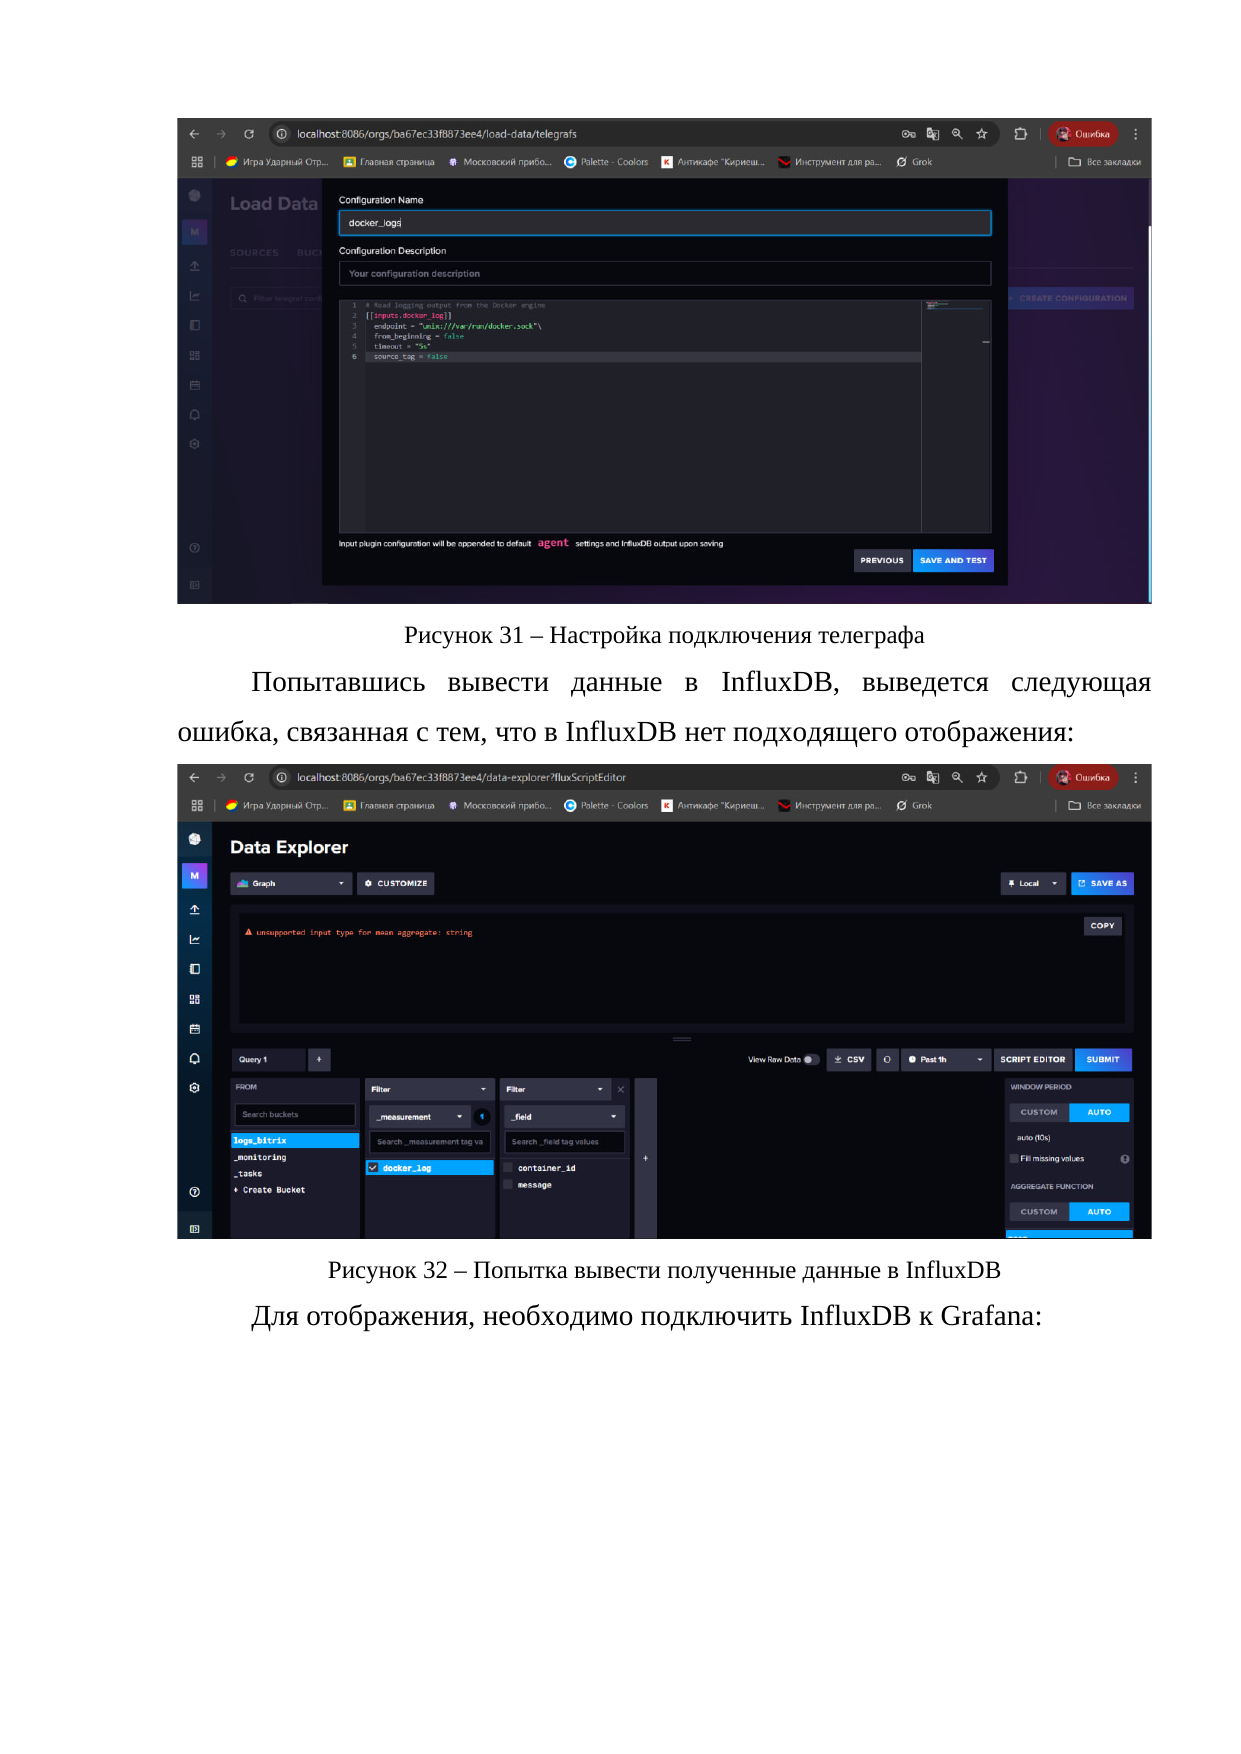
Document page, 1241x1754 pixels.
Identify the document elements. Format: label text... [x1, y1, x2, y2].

picture [177, 118, 1152, 604]
text Рисунок 32 – Попытка вывести полученные данные в InfluxDB [177, 1255, 1152, 1284]
text Попытавшись вывести данные в InfluxDB, выведется следующая ошибка, связанная с тем, что в InfluxDB нет подходящего отображения: [177, 664, 1152, 748]
text Рисунок 31 – Настройка подключения телеграфа [177, 621, 1152, 649]
picture [177, 764, 1152, 1239]
text Для отображения, необходимо подключить InfluxDB к Grafana: [177, 1298, 1152, 1332]
